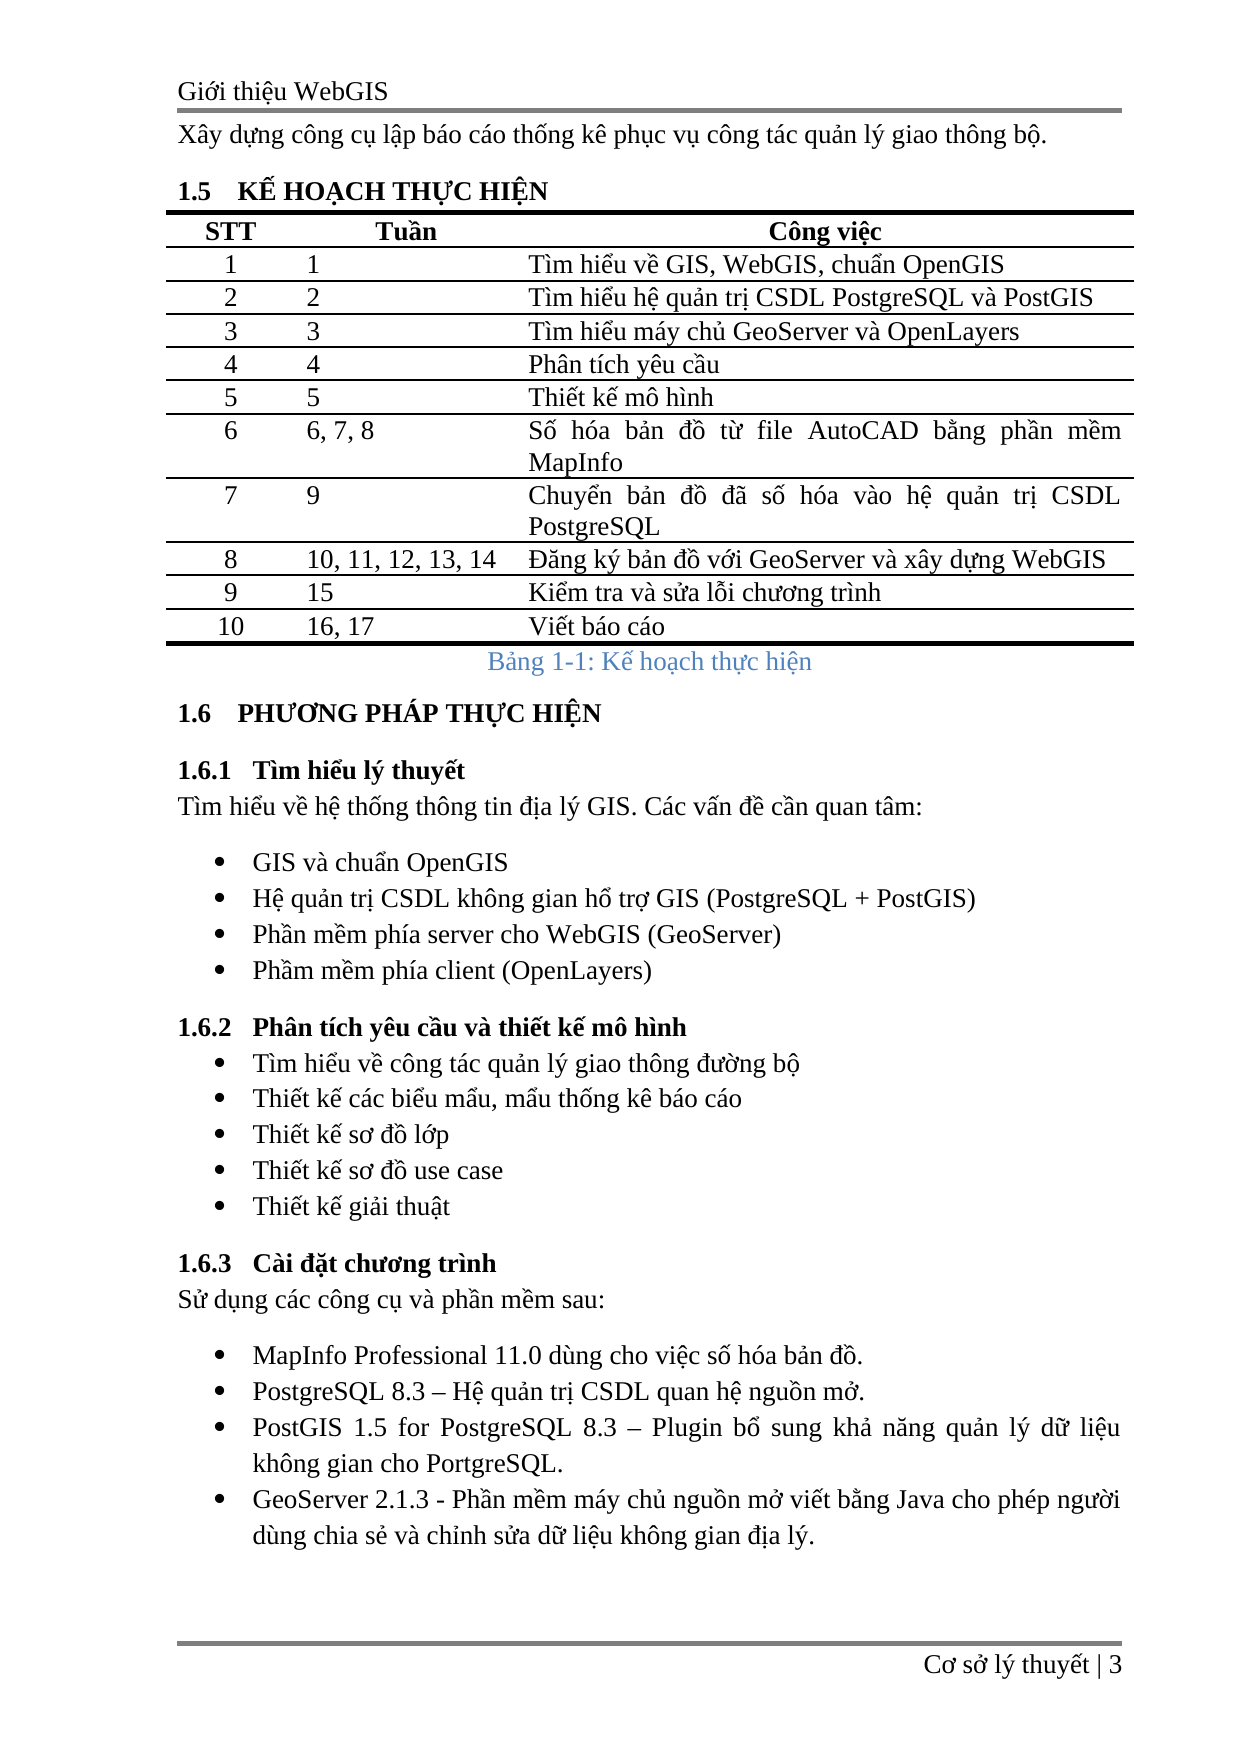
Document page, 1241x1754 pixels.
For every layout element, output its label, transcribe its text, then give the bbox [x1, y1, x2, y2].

list Phần mềm phía server cho WebGIS (GeoServer) [215, 918, 1122, 949]
subtitle Kế hoạch thực hiện [177, 175, 1122, 206]
table_cell Số hóa bản đồ từ file AutoCAD bằng phần mềm MapInfo [517, 415, 1133, 477]
list Thiết kế sơ đồ lớp [215, 1118, 1122, 1150]
table_cell 6 [166, 415, 295, 477]
table_cell Tìm hiểu về GIS, WebGIS, chuẩn OpenGIS [517, 248, 1133, 279]
table_cell 2 [166, 282, 295, 313]
text Sử dụng các công cụ và phần mềm sau: [177, 1283, 1122, 1314]
table_cell 8 [166, 543, 295, 574]
text Tìm hiểu về hệ thống thông tin địa lý GIS. Các vấn đề cần quan tâm: [177, 790, 1122, 821]
list GeoServer 2.1.3 - Phần mềm máy chủ nguồn mở viết bằng Java cho phép người dùng chia sẻ và chỉnh sửa dữ liệu không gian địa lý. [215, 1483, 1122, 1550]
table_cell Thiết kế mô hình [517, 381, 1133, 412]
table_cell 1 [295, 248, 517, 279]
list MapInfo Professional 11.0 dùng cho việc số hóa bản đồ. [215, 1339, 1122, 1371]
table_cell Chuyển bản đồ đã số hóa vào hệ quản trị CSDL PostgreSQL [517, 479, 1133, 541]
subtitle Tìm hiểu lý thuyết [177, 754, 1122, 785]
list PostgreSQL 8.3 – Hệ quản trị CSDL quan hệ nguồn mở. [215, 1375, 1122, 1407]
table_header STT [166, 215, 295, 246]
table_cell 15 [295, 576, 517, 608]
list Tìm hiểu về công tác quản lý giao thông đường bộ [215, 1047, 1122, 1078]
list Thiết kế sơ đồ use case [215, 1154, 1122, 1186]
table_cell 1 [166, 248, 295, 279]
table_cell 5 [295, 381, 517, 412]
table_cell Đăng ký bản đồ với GeoServer và xây dựng WebGIS [517, 543, 1133, 574]
table_cell 3 [295, 315, 517, 346]
list Phầm mềm phía client (OpenLayers) [215, 954, 1122, 985]
list Hệ quản trị CSDL không gian hổ trợ GIS (PostgreSQL + PostGIS) [215, 882, 1122, 913]
table_cell 3 [166, 315, 295, 346]
table_cell Tìm hiểu hệ quản trị CSDL PostgreSQL và PostGIS [517, 282, 1133, 313]
table_cell 16, 17 [295, 610, 517, 641]
table_cell 4 [295, 348, 517, 379]
table_cell 7 [166, 479, 295, 541]
table_cell 9 [166, 576, 295, 608]
table_cell Phân tích yêu cầu [517, 348, 1133, 379]
table_cell 10 [166, 610, 295, 641]
list PostGIS 1.5 for PostgreSQL 8.3 – Plugin bổ sung khả năng quản lý dữ liệu không gian cho PortgreSQL. [215, 1411, 1122, 1478]
table_cell Tìm hiểu máy chủ GeoServer và OpenLayers [517, 315, 1133, 346]
text Xây dựng công cụ lập báo cáo thống kê phục vụ công tác quản lý giao thông bộ. [177, 118, 1122, 149]
table_header Công việc [517, 215, 1133, 246]
table_cell Kiểm tra và sửa lỗi chương trình [517, 576, 1133, 608]
table_cell 4 [166, 348, 295, 379]
list Thiết kế các biểu mẩu, mẩu thống kê báo cáo [215, 1083, 1122, 1114]
list Thiết kế giải thuật [215, 1190, 1122, 1222]
table_cell Viết báo cáo [517, 610, 1133, 641]
subtitle Phân tích yêu cầu và thiết kế mô hình [177, 1011, 1122, 1042]
table_header Tuần [295, 215, 517, 246]
subtitle Phương pháp thực hiện [177, 697, 1122, 729]
table_cell 6, 7, 8 [295, 415, 517, 477]
table_cell 9 [295, 479, 517, 541]
table_cell 2 [295, 282, 517, 313]
table_cell 5 [166, 381, 295, 412]
subtitle Cài đặt chương trình [177, 1247, 1122, 1278]
list GIS và chuẩn OpenGIS [215, 846, 1122, 878]
table_cell 10, 11, 12, 13, 14 [295, 543, 517, 574]
